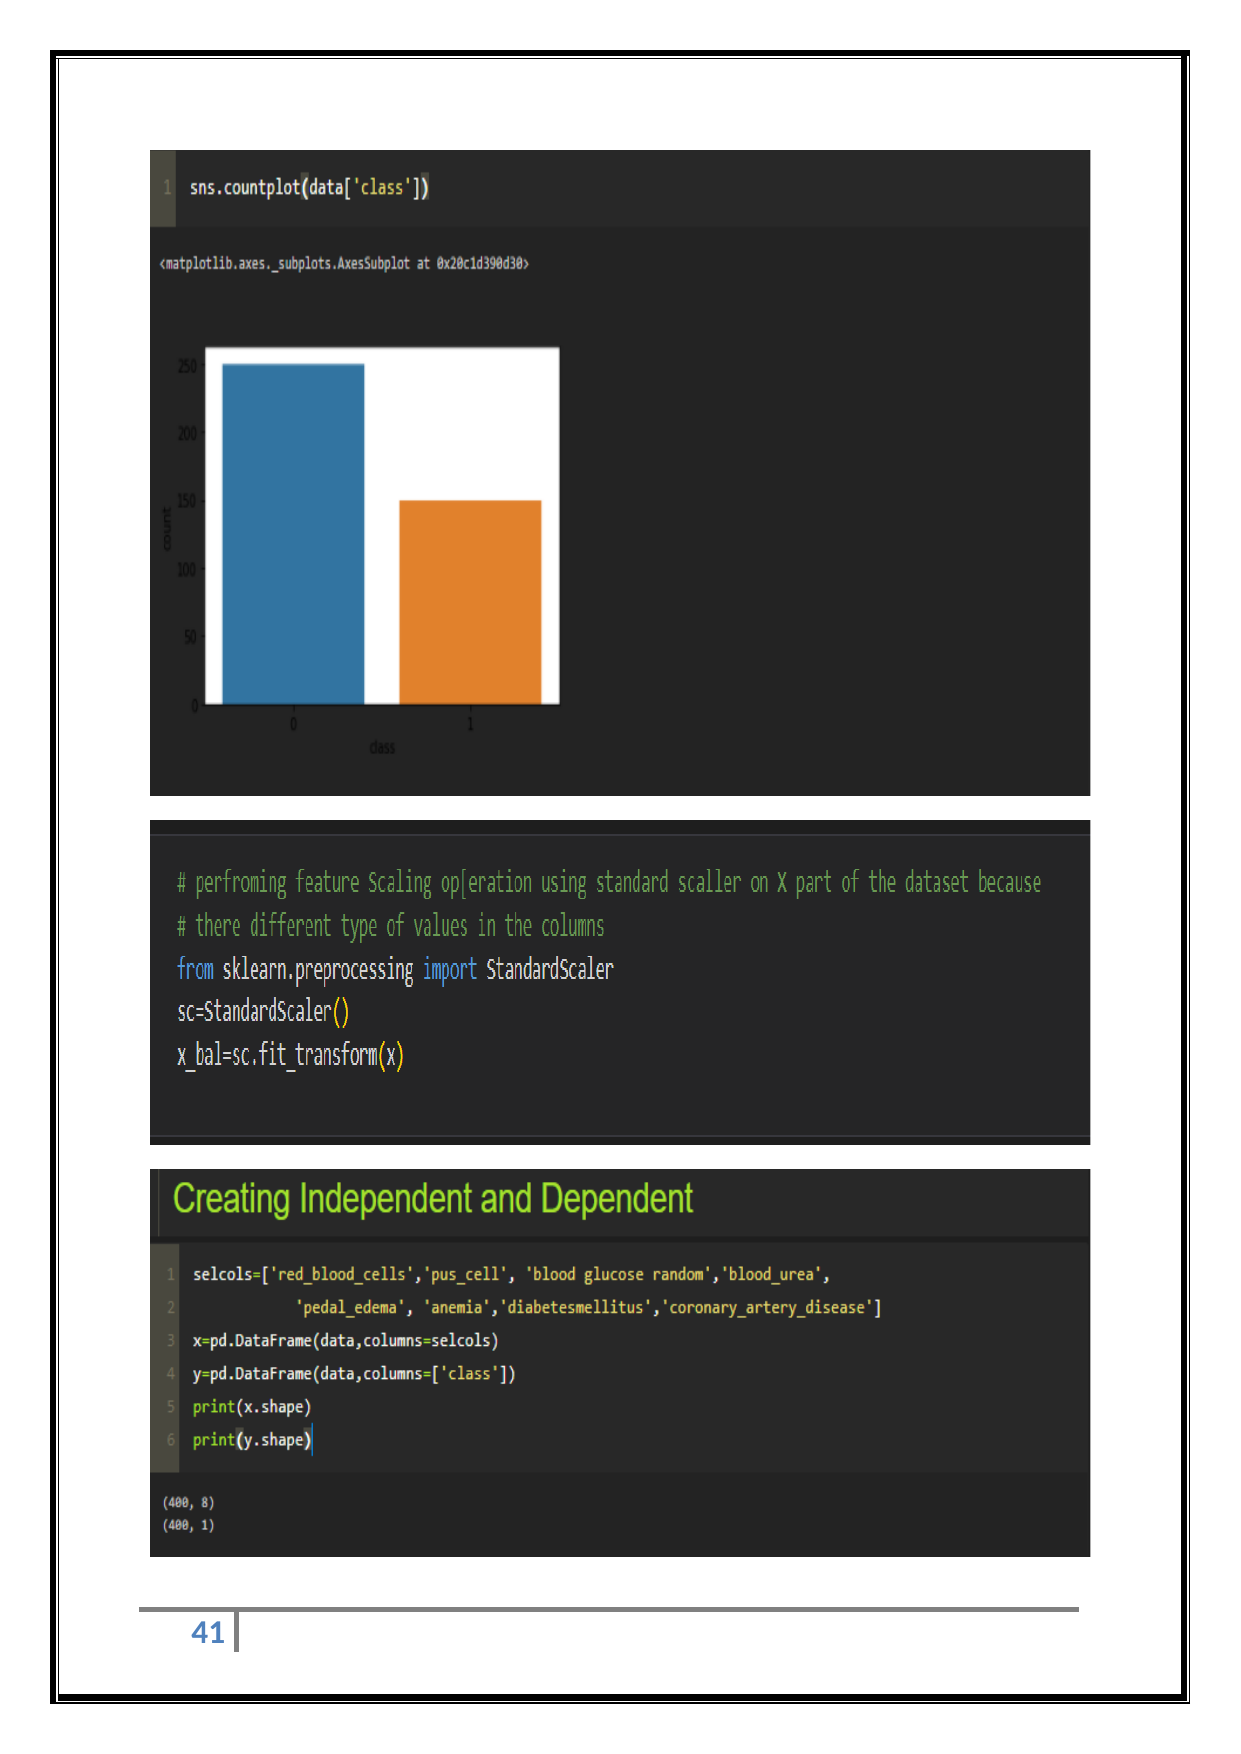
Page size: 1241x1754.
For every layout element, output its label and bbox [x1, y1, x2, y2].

picture [150, 820, 1091, 1145]
picture [150, 150, 1091, 796]
picture [150, 1169, 1091, 1557]
